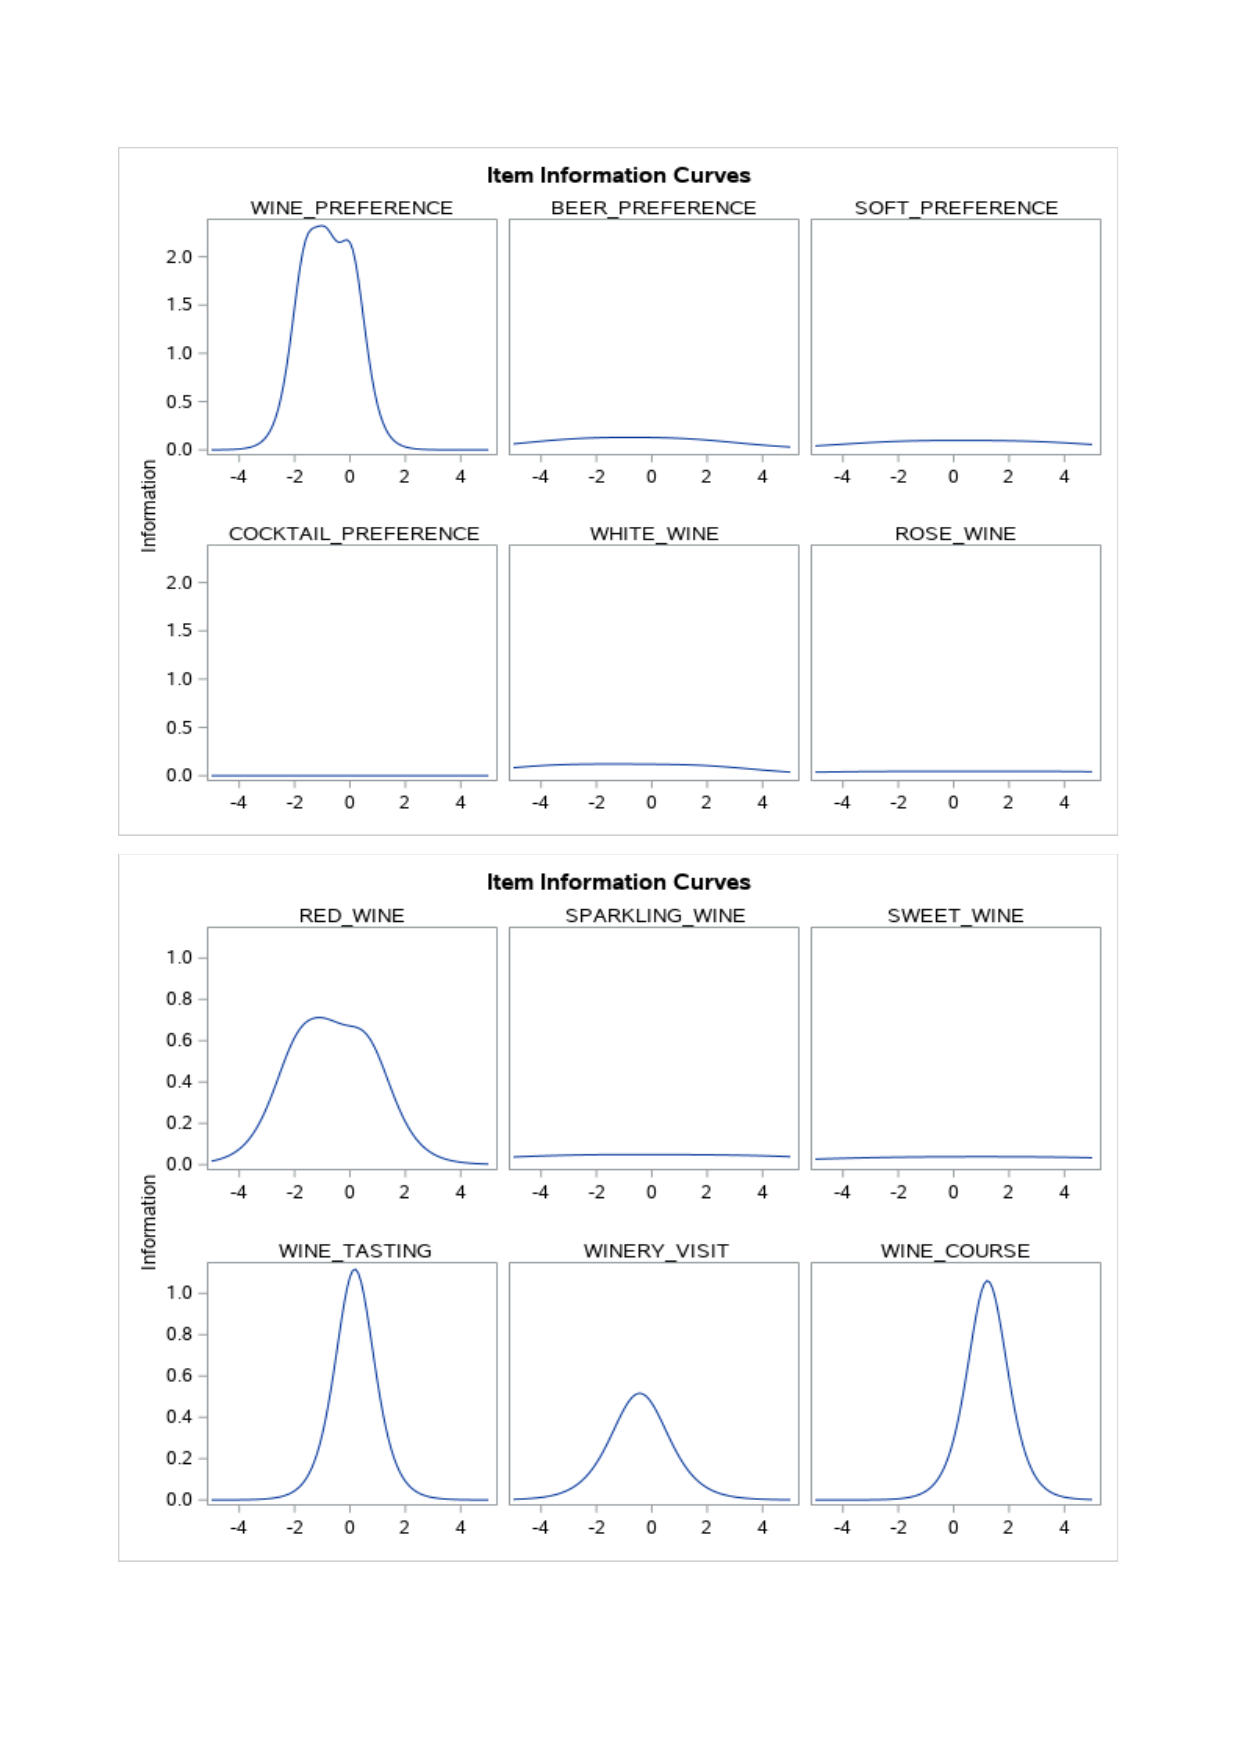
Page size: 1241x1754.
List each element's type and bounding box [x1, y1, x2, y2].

picture [118, 147, 1119, 836]
picture [118, 854, 1119, 1562]
